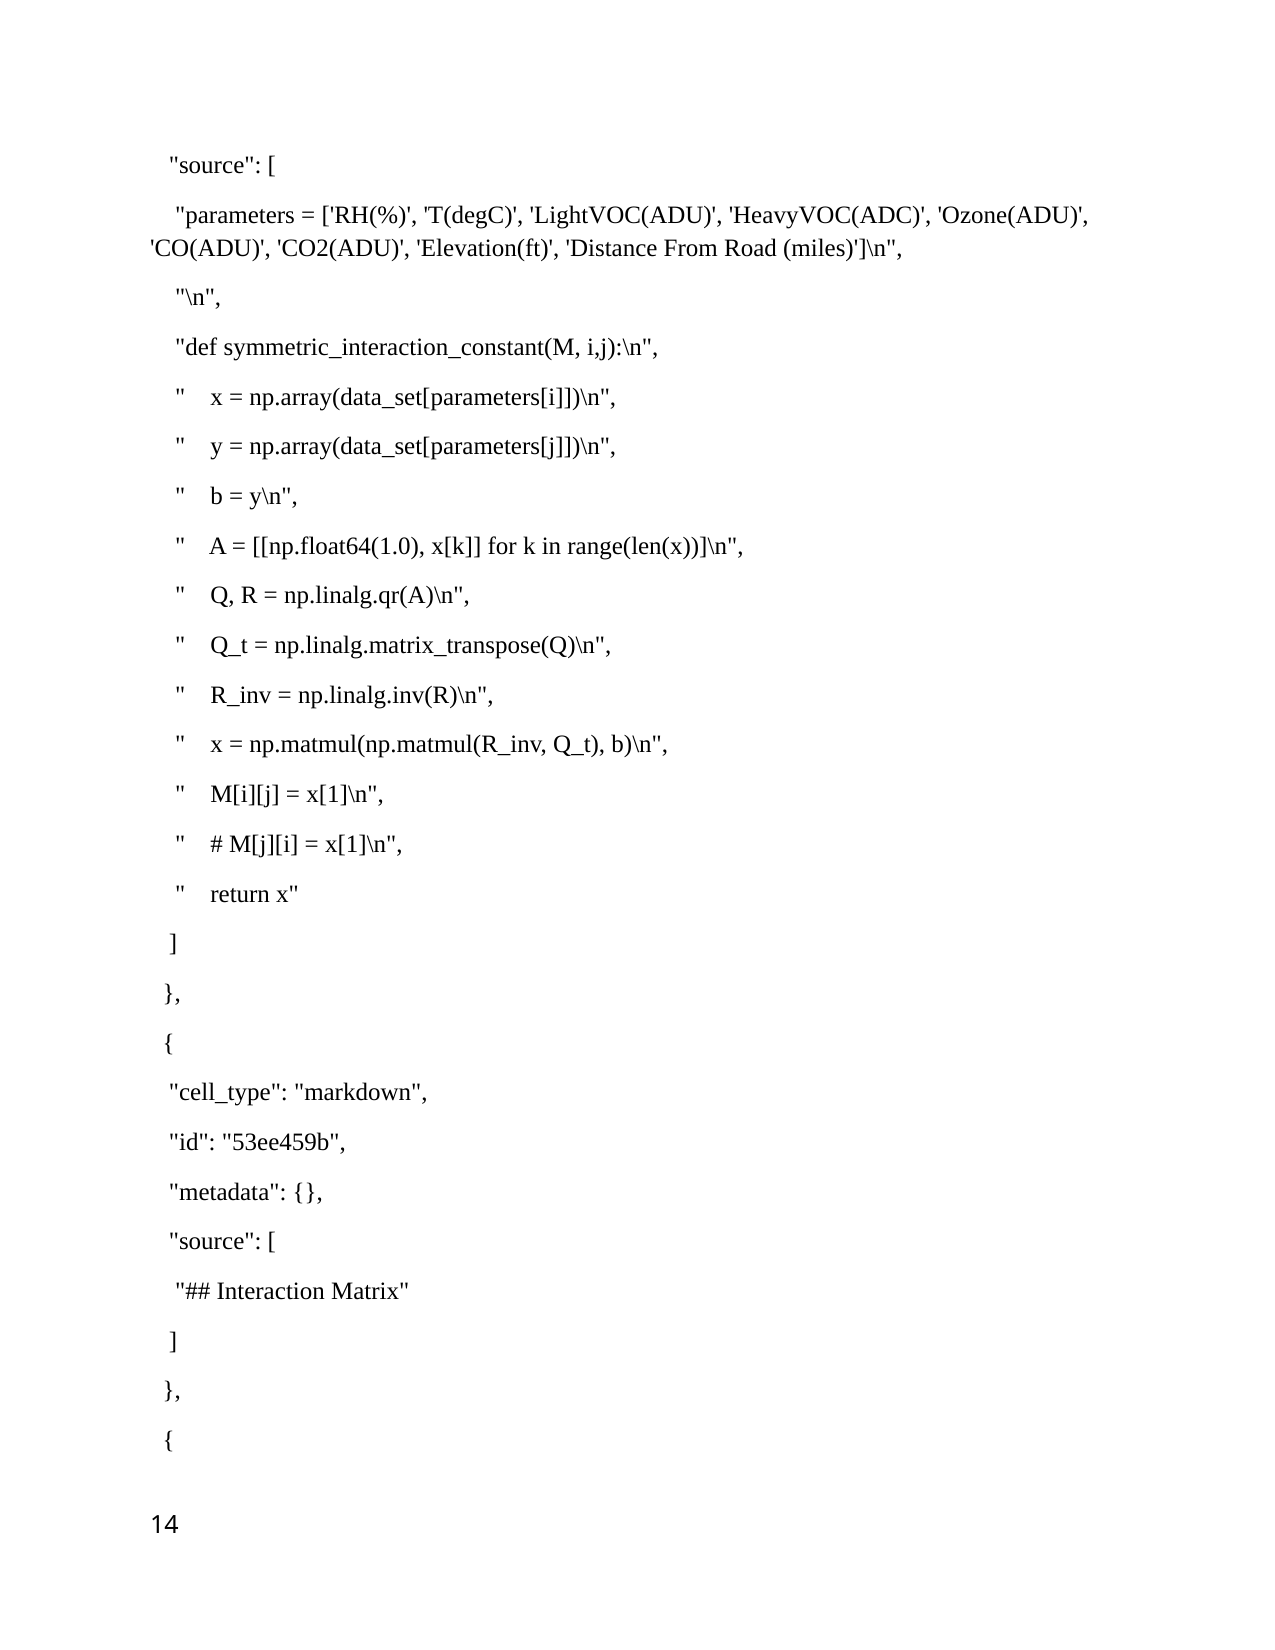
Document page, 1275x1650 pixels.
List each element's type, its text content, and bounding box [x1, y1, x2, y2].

text ] [150, 928, 1125, 957]
text "source": [ [150, 150, 1125, 179]
text "cell_type": "markdown", [150, 1077, 1125, 1106]
text "def symmetric_interaction_constant(M, i,j):\n", [150, 332, 1125, 361]
text " return x" [150, 879, 1125, 907]
text "id": "53ee459b", [150, 1127, 1125, 1156]
text { [150, 1425, 1125, 1454]
text " x = np.matmul(np.matmul(R_inv, Q_t), b)\n", [150, 729, 1125, 758]
text "metadata": {}, [150, 1177, 1125, 1206]
text " Q_t = np.linalg.matrix_transpose(Q)\n", [150, 630, 1125, 659]
text "## Interaction Matrix" [150, 1276, 1125, 1305]
text " A = [[np.float64(1.0), x[k]] for k in range(len(x))]\n", [150, 531, 1125, 559]
text " x = np.array(data_set[parameters[i]])\n", [150, 382, 1125, 411]
text " Q, R = np.linalg.qr(A)\n", [150, 581, 1125, 609]
text }, [150, 978, 1125, 1007]
text "source": [ [150, 1226, 1125, 1255]
text "parameters = ['RH(%)', 'T(degC)', 'LightVOC(ADU)', 'HeavyVOC(ADC)', 'Ozone(ADU)', 'CO(ADU)', 'CO2(ADU)', 'Elevation(ft)', 'Distance From Road (miles)']\n", [150, 200, 1125, 261]
text " # M[j][i] = x[1]\n", [150, 829, 1125, 858]
text }, [150, 1376, 1125, 1404]
text { [150, 1028, 1125, 1056]
text " b = y\n", [150, 481, 1125, 510]
text ] [150, 1326, 1125, 1354]
text "\n", [150, 282, 1125, 311]
text " M[i][j] = x[1]\n", [150, 779, 1125, 808]
text " R_inv = np.linalg.inv(R)\n", [150, 680, 1125, 709]
text " y = np.array(data_set[parameters[j]])\n", [150, 431, 1125, 460]
